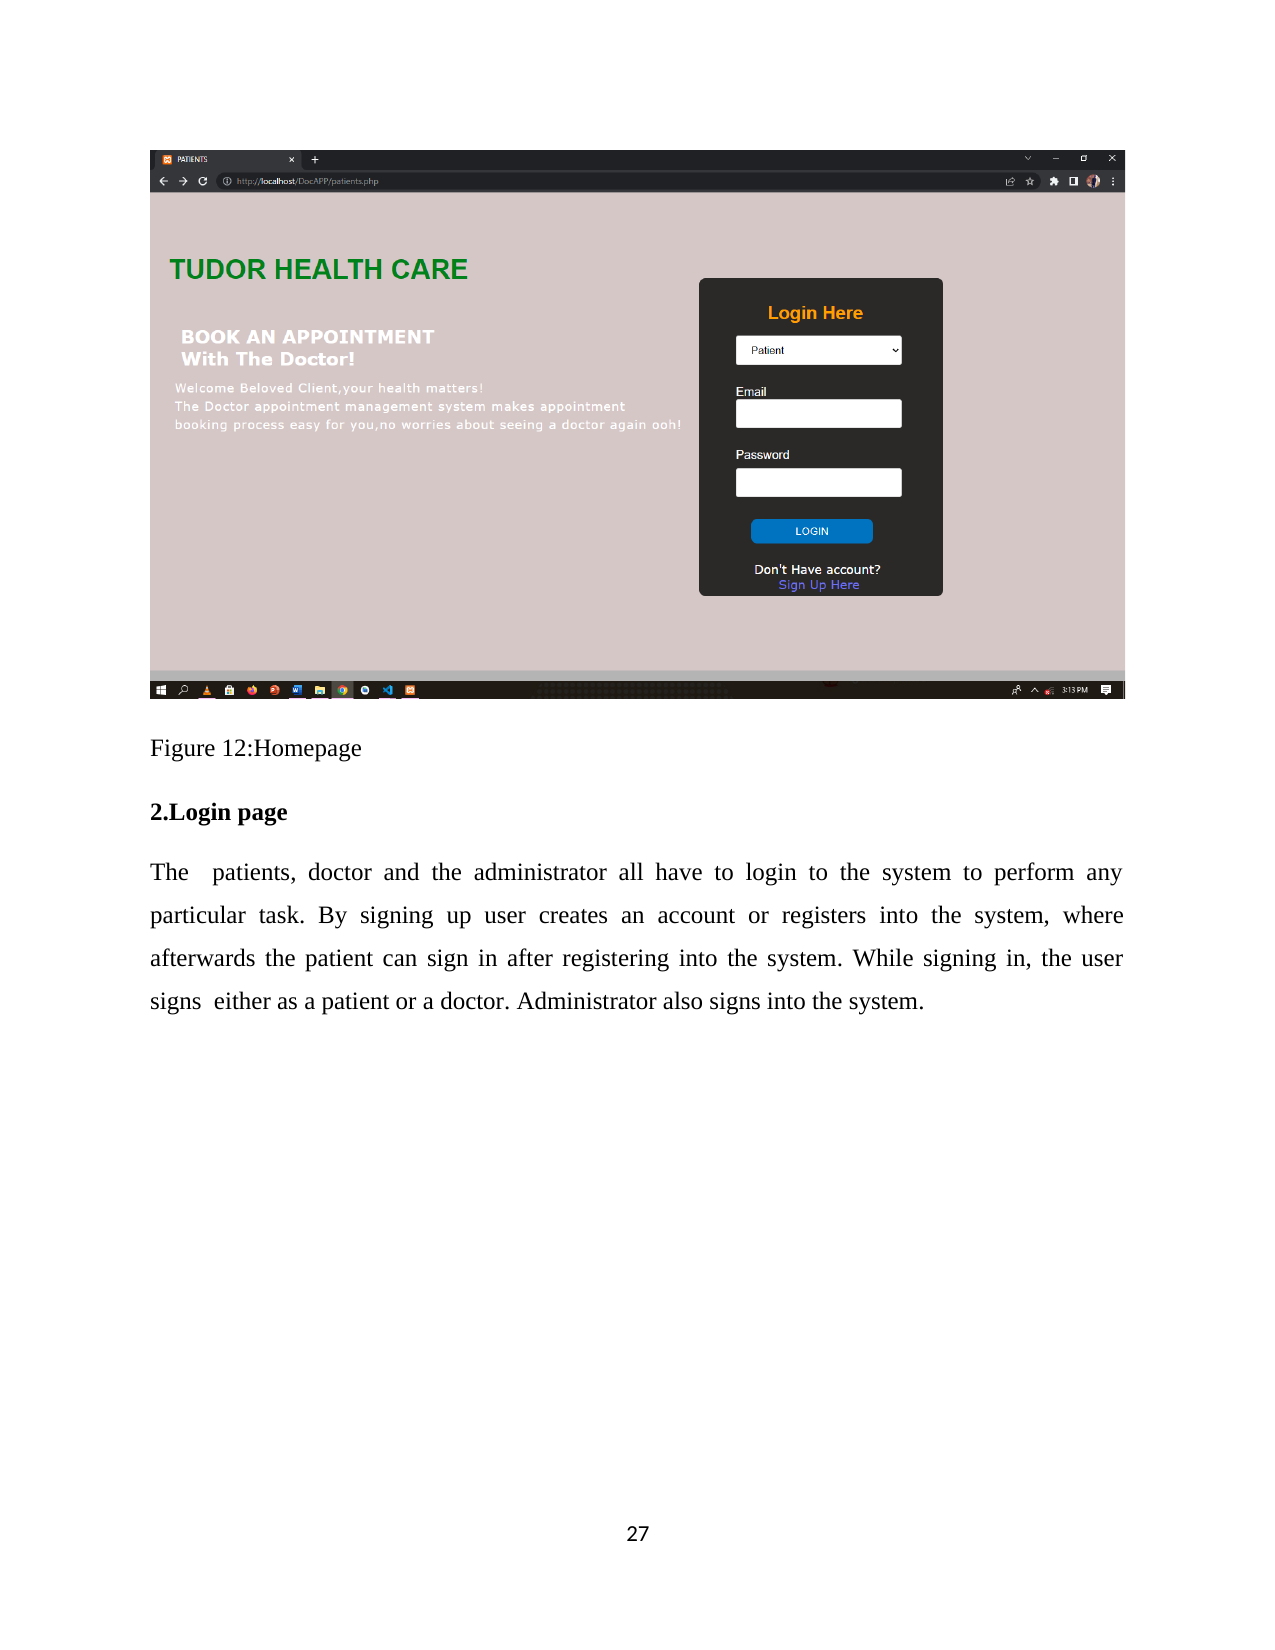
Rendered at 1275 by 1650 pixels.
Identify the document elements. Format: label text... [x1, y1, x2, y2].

text The patients, doctor and the administrator all have to login to the system to perform any particular task. By signing up user creates an account or registers into the system, where afterwards the patient can sign in after registering into the system. While signing in, the user signs either as a patient or a doctor. Administrator also signs into the system. [150, 857, 1125, 1015]
picture [150, 150, 1125, 699]
text Figure 12:Homepage [150, 733, 1125, 762]
text 2.Login page [150, 797, 1125, 826]
